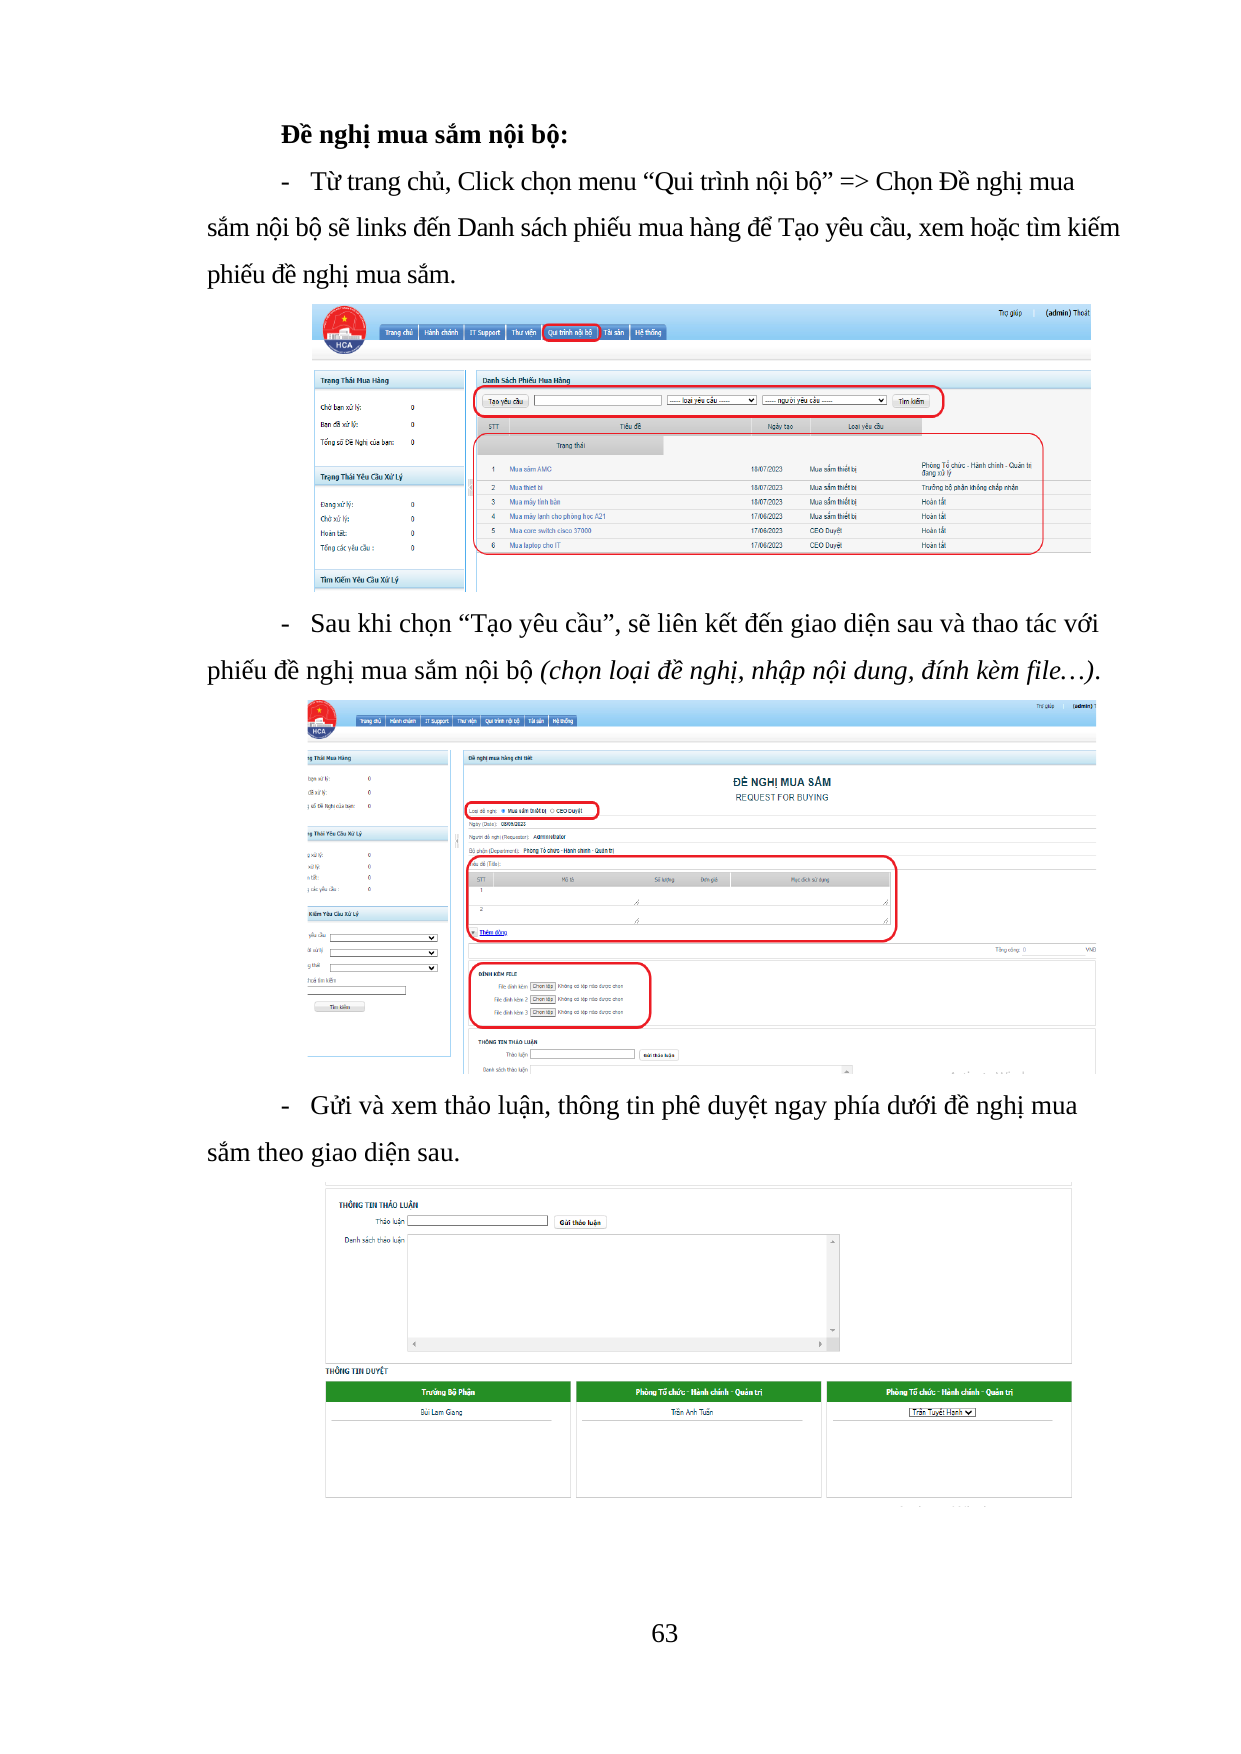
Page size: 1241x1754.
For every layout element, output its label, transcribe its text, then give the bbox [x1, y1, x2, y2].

picture [323, 1182, 1080, 1507]
picture [307, 700, 1097, 1074]
list Từ trang chủ, Click chọn menu “Qui trình nội bộ” => Chọn Đề nghị mua sắm nội bộ sẽ links đến Danh sách phiếu mua hàng để Tạo yêu cầu, xem hoặc tìm kiếm phiếu đề nghị mua sắm. [207, 165, 1122, 289]
list Đề nghị mua sắm nội bộ: [281, 118, 1122, 149]
list Gửi và xem thảo luận, thông tin phê duyệt ngay phía dưới đề nghị mua sắm theo giao diện sau. [207, 1089, 1122, 1167]
list Sau khi chọn “Tạo yêu cầu”, sẽ liên kết đến giao diện sau và thao tác với phiếu đề nghị mua sắm nội bộ (chọn loại đề nghị, nhập nội dung, đính kèm file…). [207, 607, 1122, 685]
picture [312, 304, 1091, 592]
